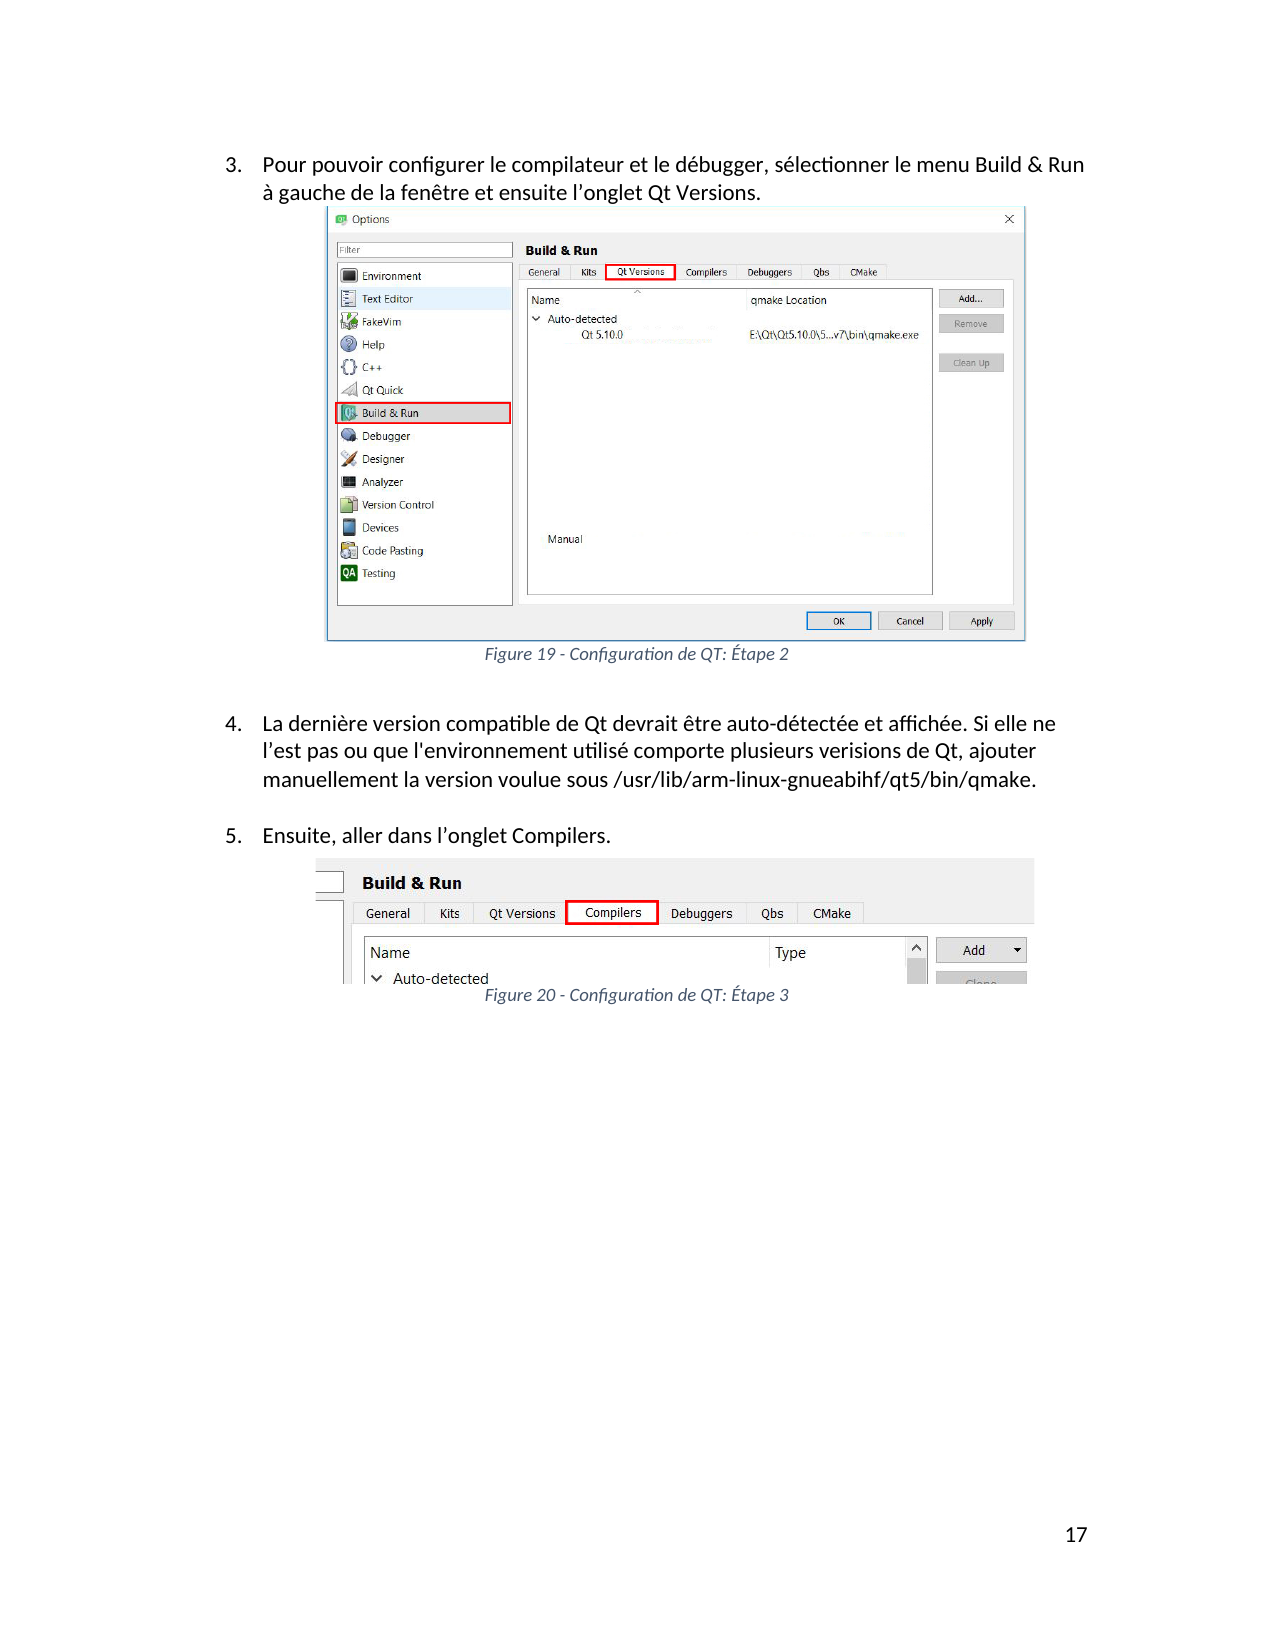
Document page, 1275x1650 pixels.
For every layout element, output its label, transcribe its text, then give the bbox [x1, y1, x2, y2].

list La dernière version compatible de Qt devrait être auto-détectée et affichée. Si elle ne l’est pas ou que l'environnement utilisé comporte plusieurs verisions de Qt, ajouter manuellement la version voulue sous /usr/lib/arm-linux-gnueabihf/qt5/bin/qmake. [225, 709, 1087, 821]
picture [315, 848, 1035, 984]
picture [323, 206, 1027, 642]
list Ensuite, aller dans l’onglet Compilers. [225, 821, 1087, 849]
list Pour pouvoir configurer le compilateur et le débugger, sélectionner le menu Build & Run à gauche de la fenêtre et ensuite l’onglet Qt Versions. [225, 150, 1087, 206]
